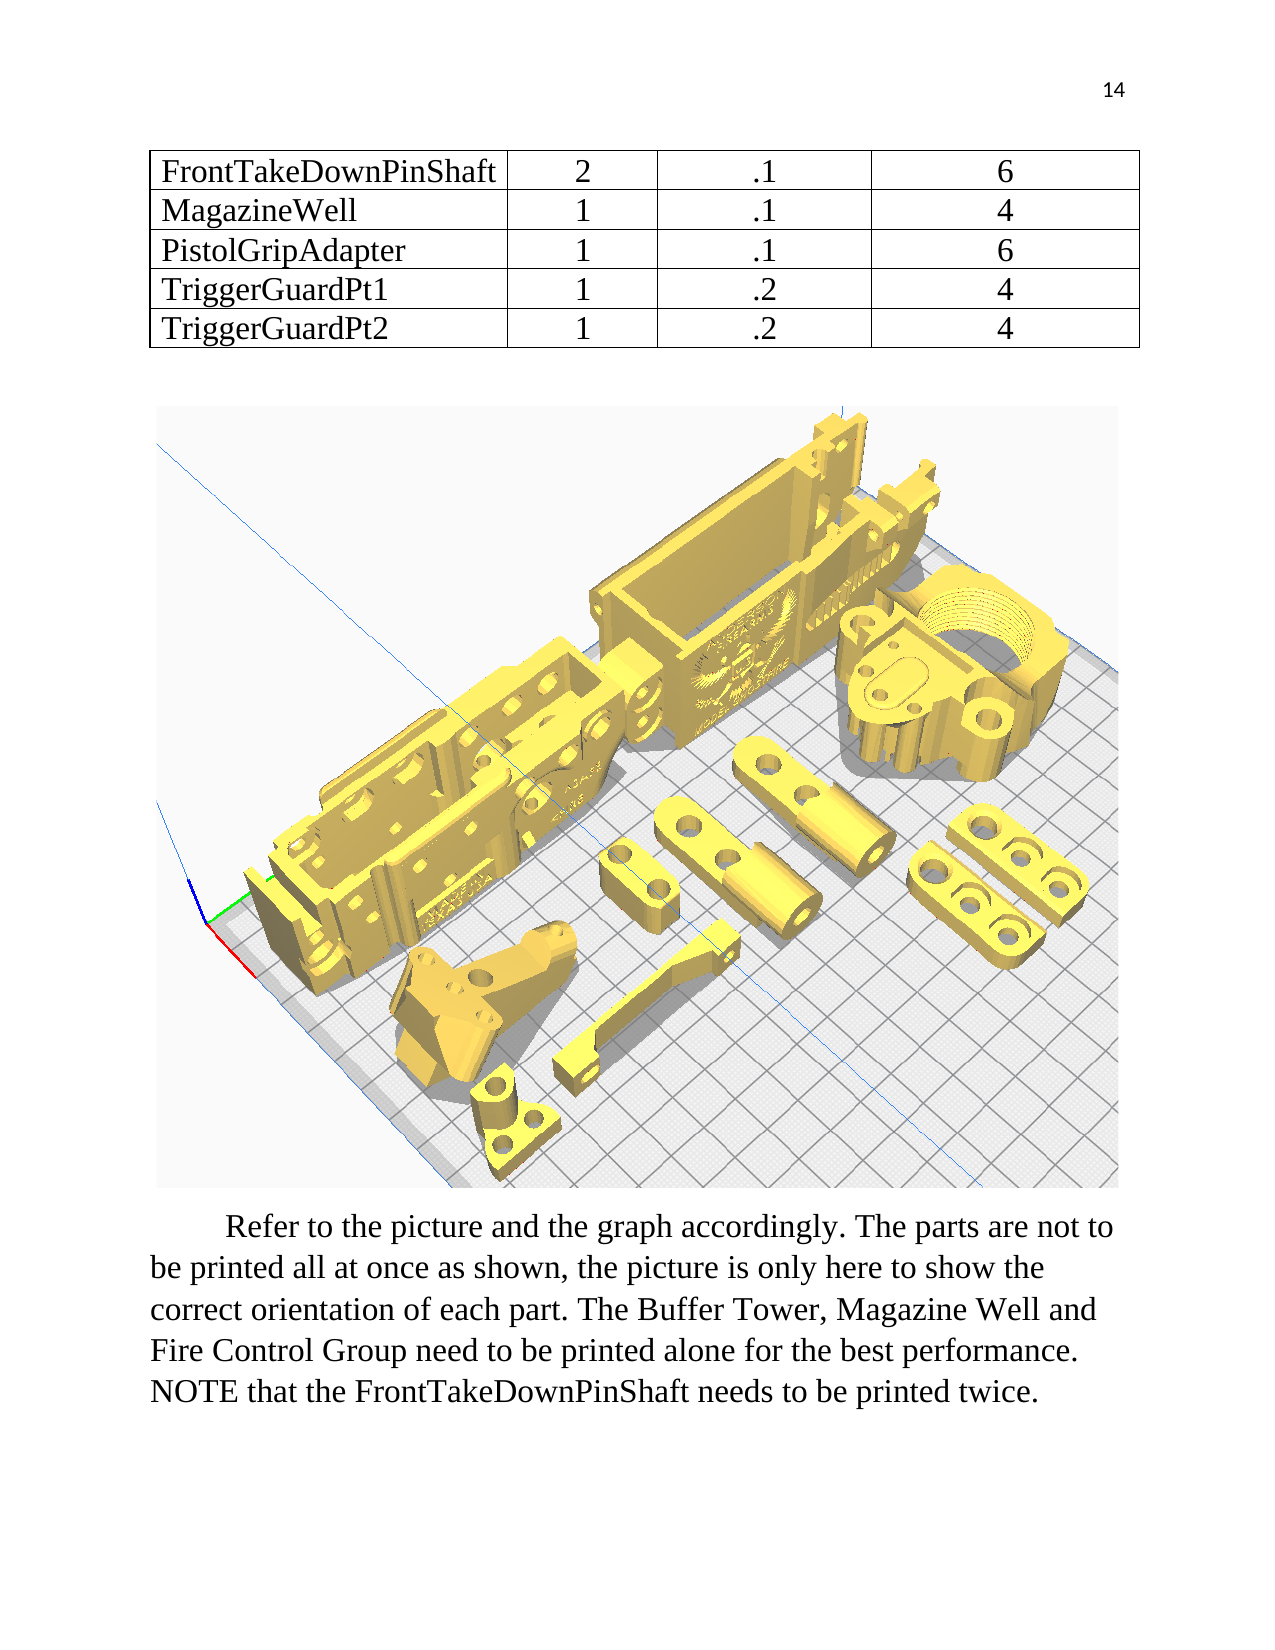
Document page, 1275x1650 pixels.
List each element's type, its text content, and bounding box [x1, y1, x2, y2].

table_cell .1 [658, 151, 871, 189]
table_cell TriggerGuardPt1 [151, 269, 507, 307]
table_cell 4 [872, 190, 1139, 229]
text Refer to the picture and the graph accordingly. The parts are not to be printed all at once as shown, the picture is only here to show the correct orientation of each part. The Buffer Tower, Magazine Well and Fire Control Group need to be printed alone for the best performance. NOTE that the FrontTakeDownPinShaft needs to be printed twice. [150, 1206, 1125, 1410]
table_cell 4 [872, 309, 1139, 347]
table_cell 6 [872, 151, 1139, 189]
table_cell PistolGripAdapter [151, 230, 507, 268]
table_cell .2 [658, 309, 871, 347]
table_cell 1 [508, 230, 657, 268]
table_cell FrontTakeDownPinShaft [151, 151, 507, 189]
table_cell 2 [508, 151, 657, 189]
table_cell 6 [872, 230, 1139, 268]
table_cell 1 [508, 269, 657, 307]
table_cell 4 [872, 269, 1139, 307]
table_cell .2 [658, 269, 871, 307]
table_cell 1 [508, 190, 657, 229]
table_cell .1 [658, 230, 871, 268]
table_cell MagazineWell [151, 190, 507, 229]
picture [156, 406, 1119, 1188]
table_cell .1 [658, 190, 871, 229]
table_cell 1 [508, 309, 657, 347]
table_cell TriggerGuardPt2 [151, 309, 507, 347]
